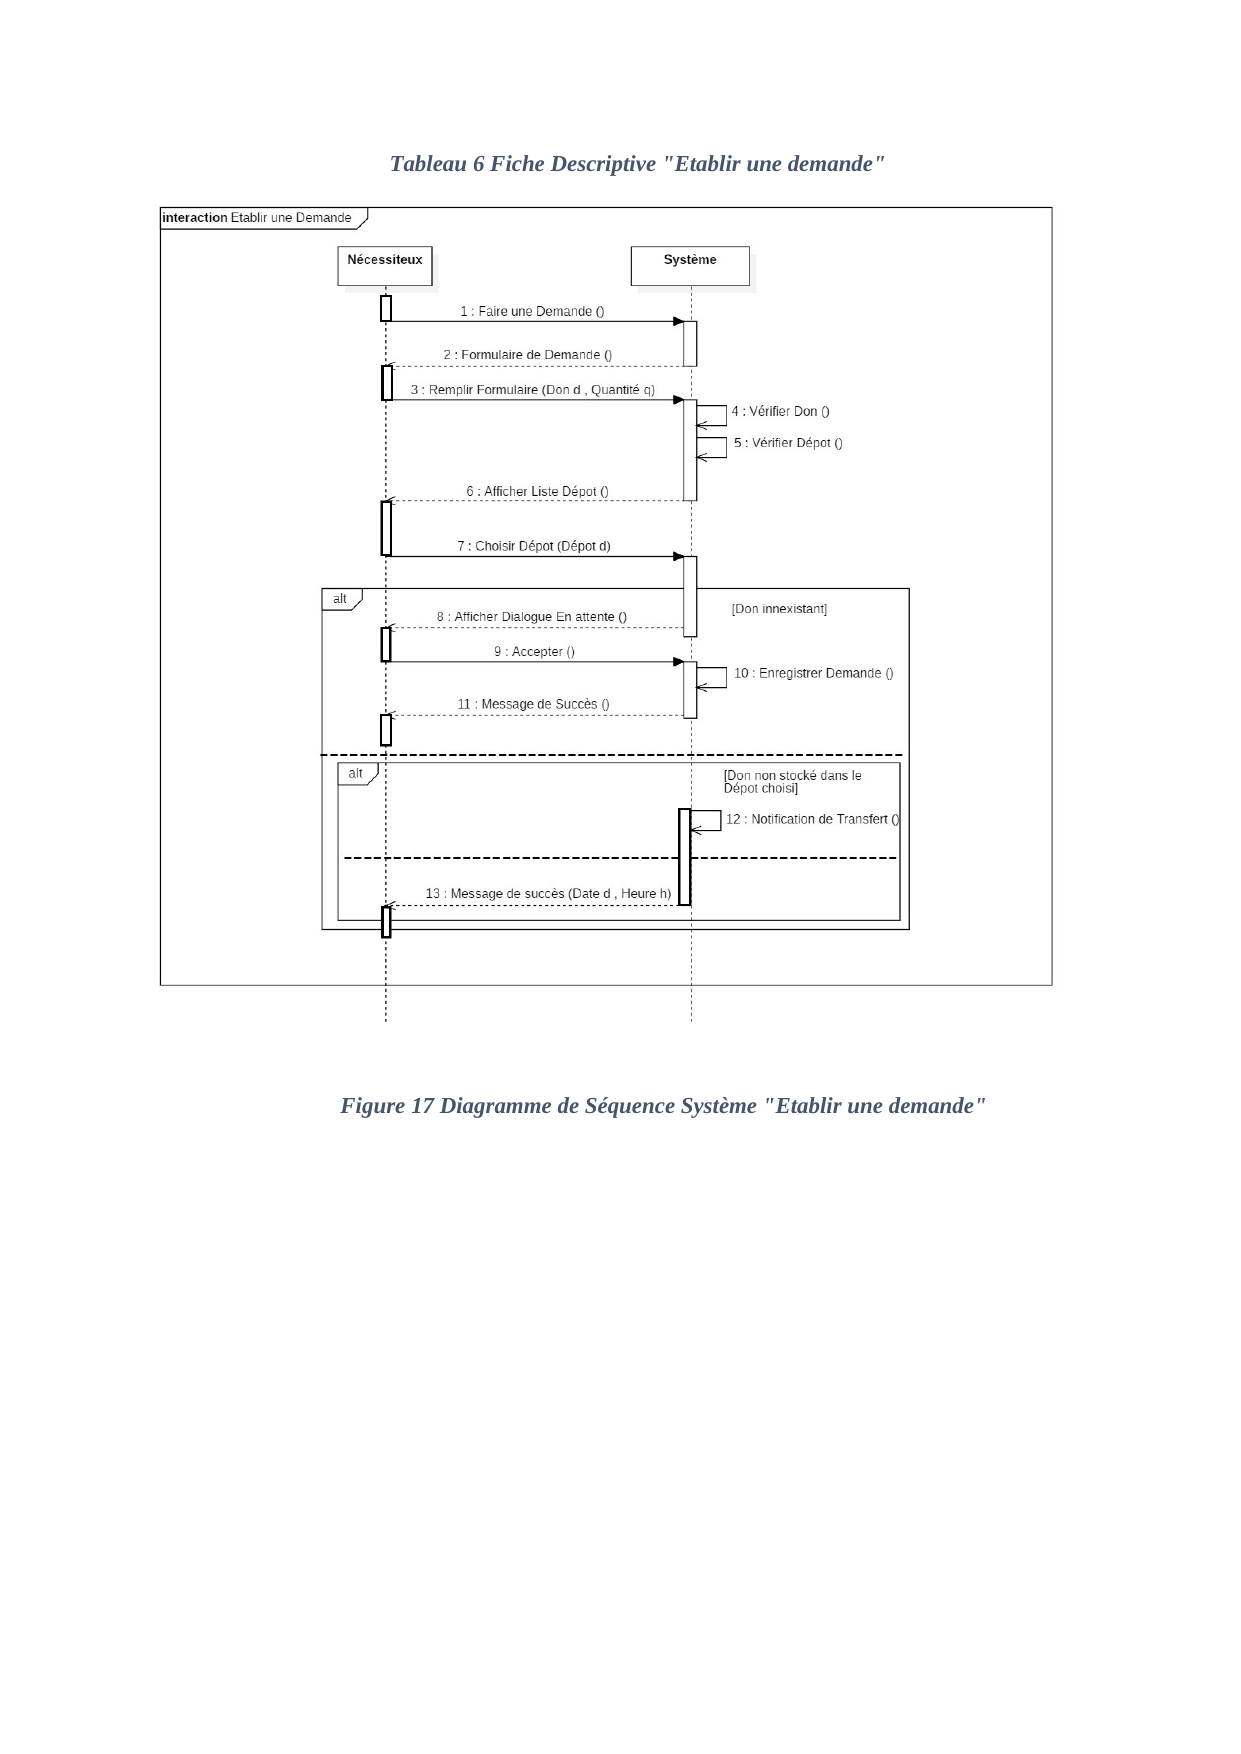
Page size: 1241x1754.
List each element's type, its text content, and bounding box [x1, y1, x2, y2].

text Tableau 6 Fiche Descriptive "Etablir une demande" [150, 150, 1090, 176]
picture [150, 197, 1091, 1062]
text Figure 17 Diagramme de Séquence Système "Etablir une demande" [202, 1092, 1090, 1119]
